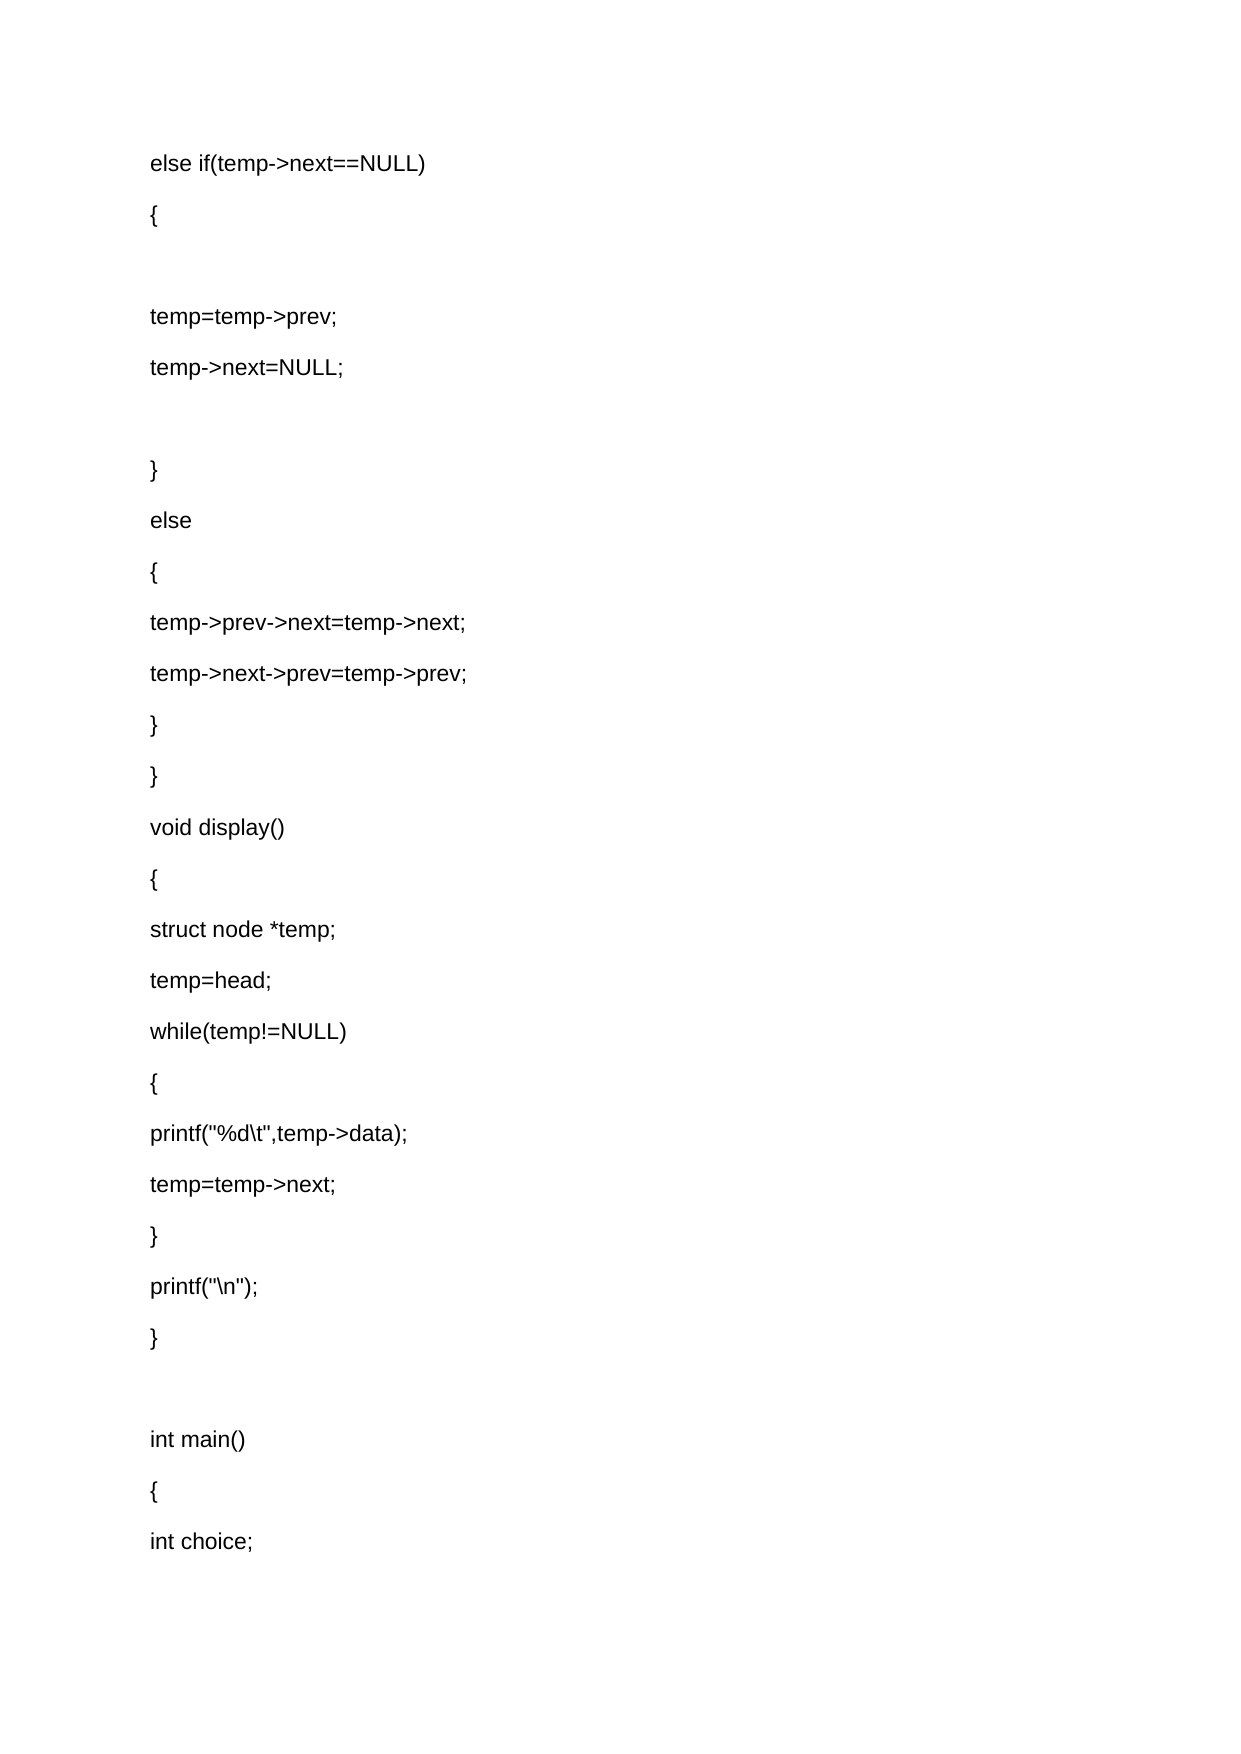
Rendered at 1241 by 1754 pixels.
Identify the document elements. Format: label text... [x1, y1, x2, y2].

text temp->prev->next=temp->next; [150, 609, 1090, 636]
text temp=head; [150, 967, 1090, 993]
text int choice; [150, 1528, 1090, 1554]
text temp=temp->next; [150, 1171, 1090, 1197]
text temp=temp->prev; [150, 303, 1090, 329]
text { [150, 1069, 1090, 1095]
text } [150, 711, 1090, 738]
text int main() [150, 1426, 1090, 1452]
text { [150, 201, 1090, 227]
text else [150, 507, 1090, 534]
text { [150, 1477, 1090, 1503]
text } [150, 1222, 1090, 1248]
text while(temp!=NULL) [150, 1018, 1090, 1044]
text else if(temp->next==NULL) [150, 150, 1090, 176]
text printf("%d\t",temp->data); [150, 1120, 1090, 1146]
text void display() [150, 813, 1090, 840]
text struct node *temp; [150, 916, 1090, 942]
text temp->next=NULL; [150, 354, 1090, 381]
text } [150, 456, 1090, 483]
text } [150, 762, 1090, 789]
text temp->next->prev=temp->prev; [150, 660, 1090, 687]
text printf("\n"); [150, 1273, 1090, 1299]
text } [150, 1324, 1090, 1350]
text { [150, 558, 1090, 585]
text { [150, 864, 1090, 891]
